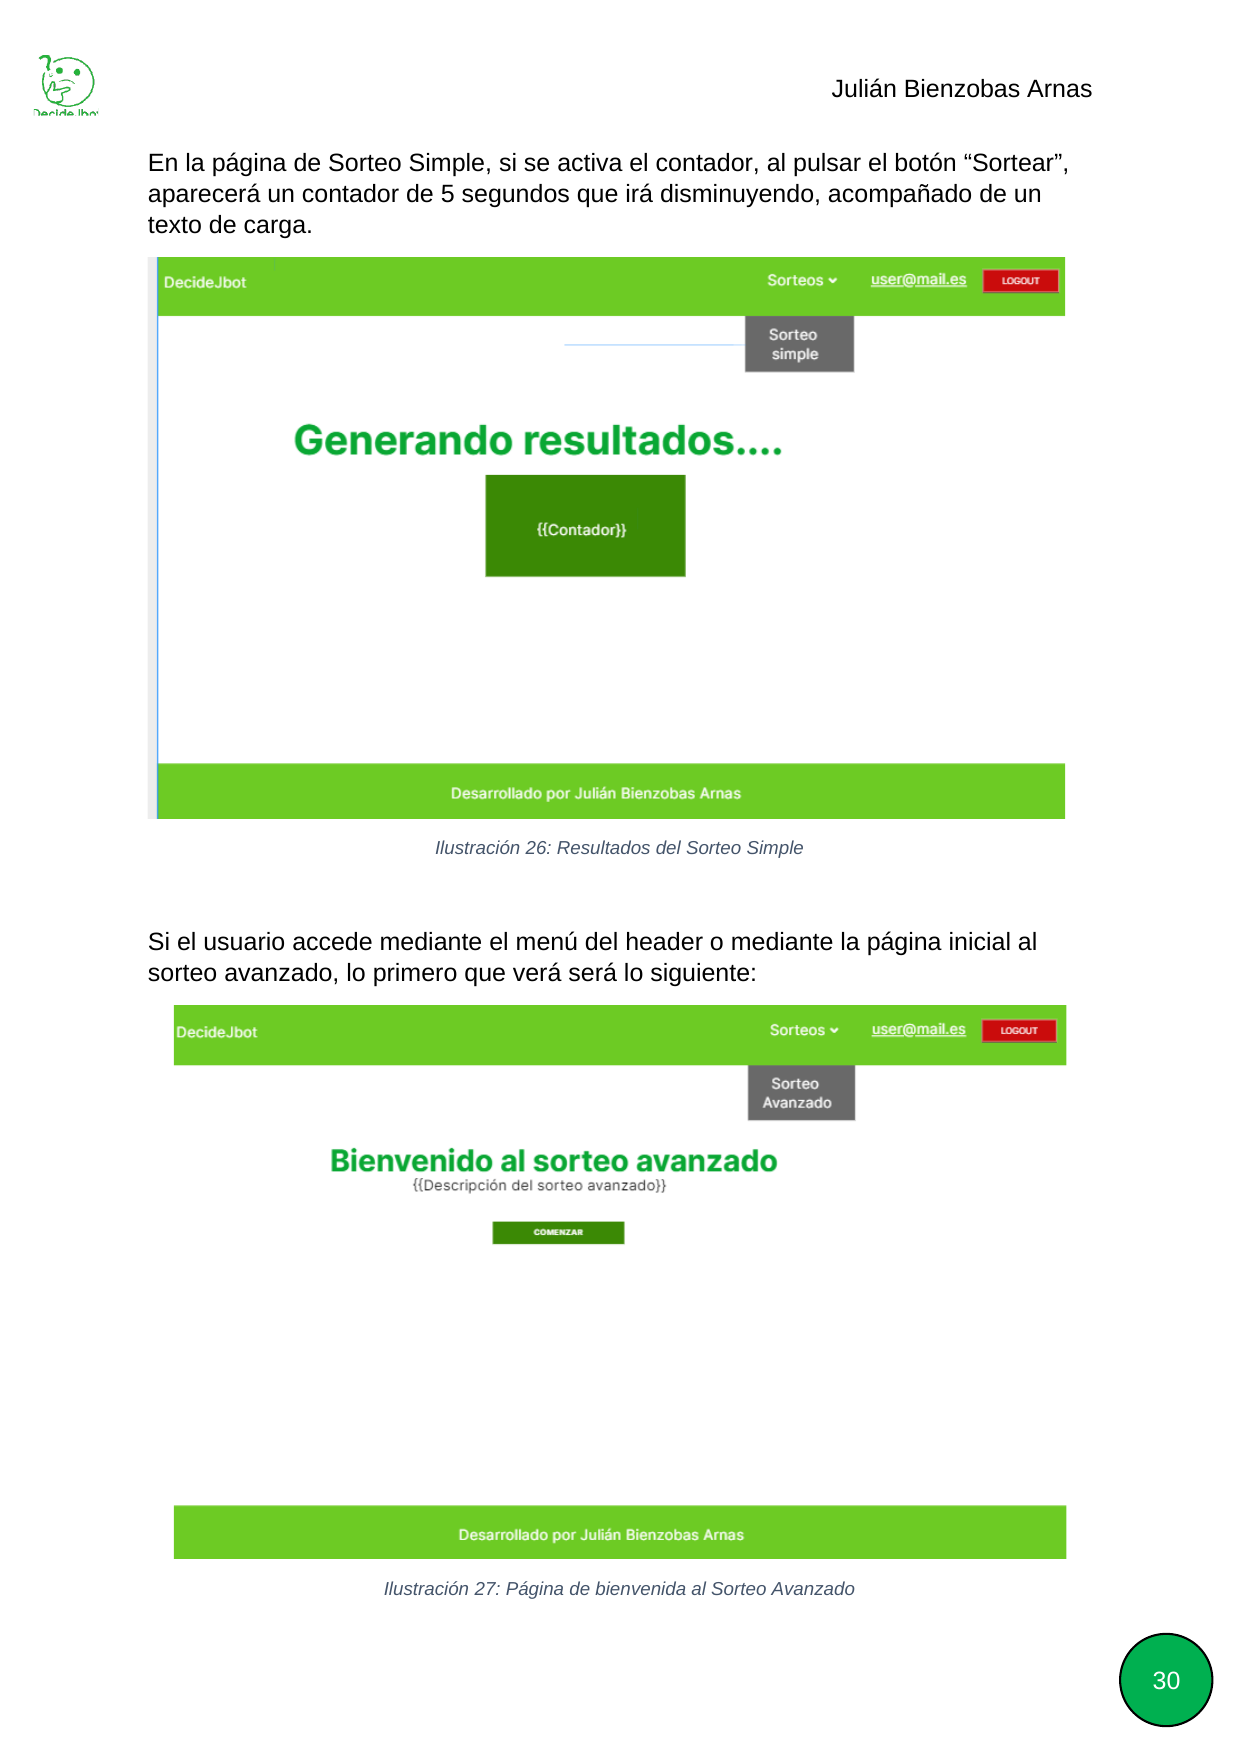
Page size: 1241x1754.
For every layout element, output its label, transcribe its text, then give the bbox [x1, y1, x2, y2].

text En la página de Sorteo Simple, si se activa el contador, al pulsar el botón “Sortear”, aparecerá un contador de 5 segundos que irá disminuyendo, acompañado de un texto de carga. [148, 148, 1092, 238]
picture [32, 55, 99, 114]
picture [173, 1005, 1067, 1559]
text Si el usuario accede mediante el menú del header o mediante la página inicial al sorteo avanzado, lo primero que verá será lo siguiente: [148, 927, 1092, 987]
picture [147, 257, 1066, 819]
text Ilustración 26: Resultados del Sorteo Simple [148, 837, 1092, 858]
text Ilustración 27: Página de bienvenida al Sorteo Avanzado [148, 1577, 1092, 1599]
